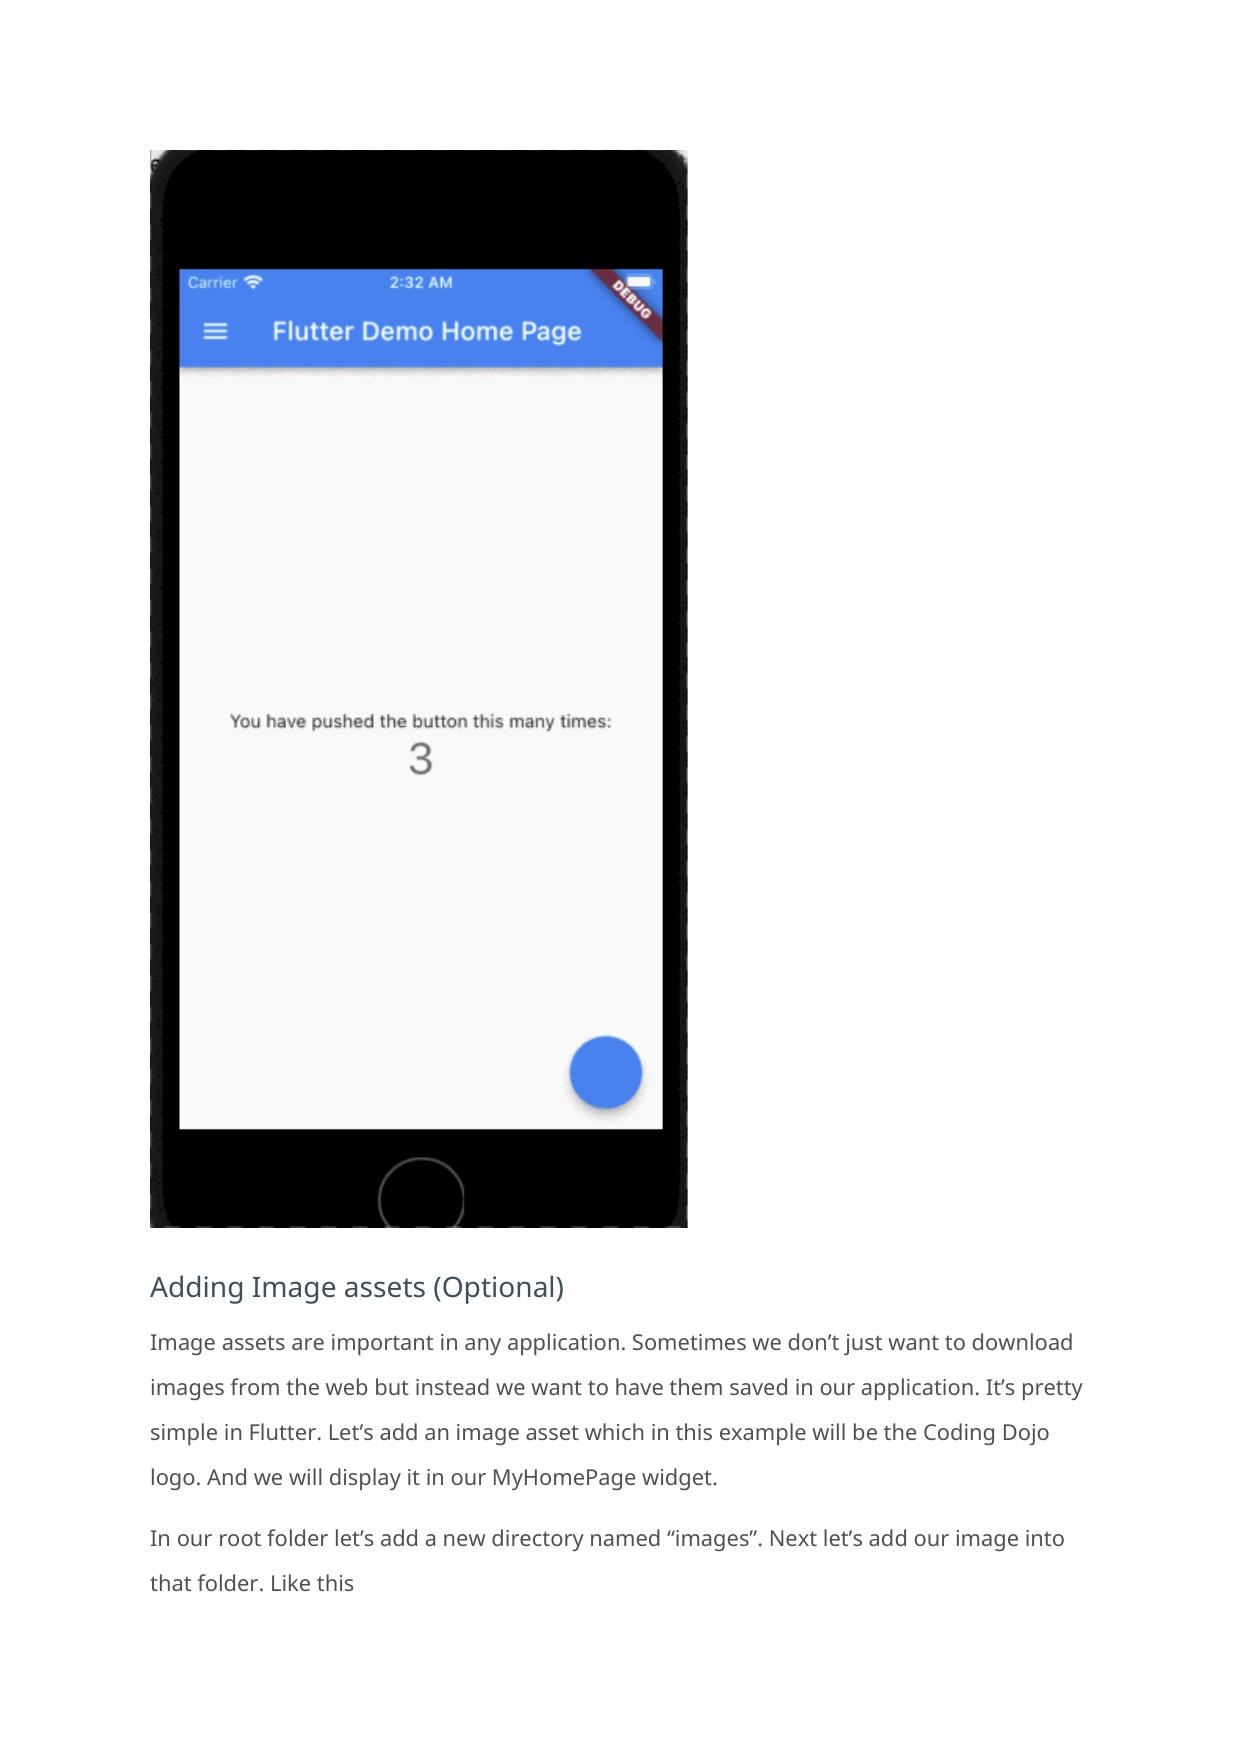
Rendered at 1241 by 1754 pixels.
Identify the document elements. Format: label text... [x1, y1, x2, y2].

text In our root folder let’s add a new directory named “images”. Next let’s add our image into that folder. Like this [150, 1508, 1090, 1598]
subtitle Adding Image assets (Optional) [150, 1246, 1090, 1306]
picture [150, 150, 688, 1228]
text Image assets are important in any application. Sometimes we don’t just want to download images from the web but instead we want to have them saved in our application. It’s pretty simple in Flutter. Let’s add an image asset which in this example will be the Coding Dojo logo. And we will display it in our MyHomePage widget. [150, 1312, 1090, 1492]
